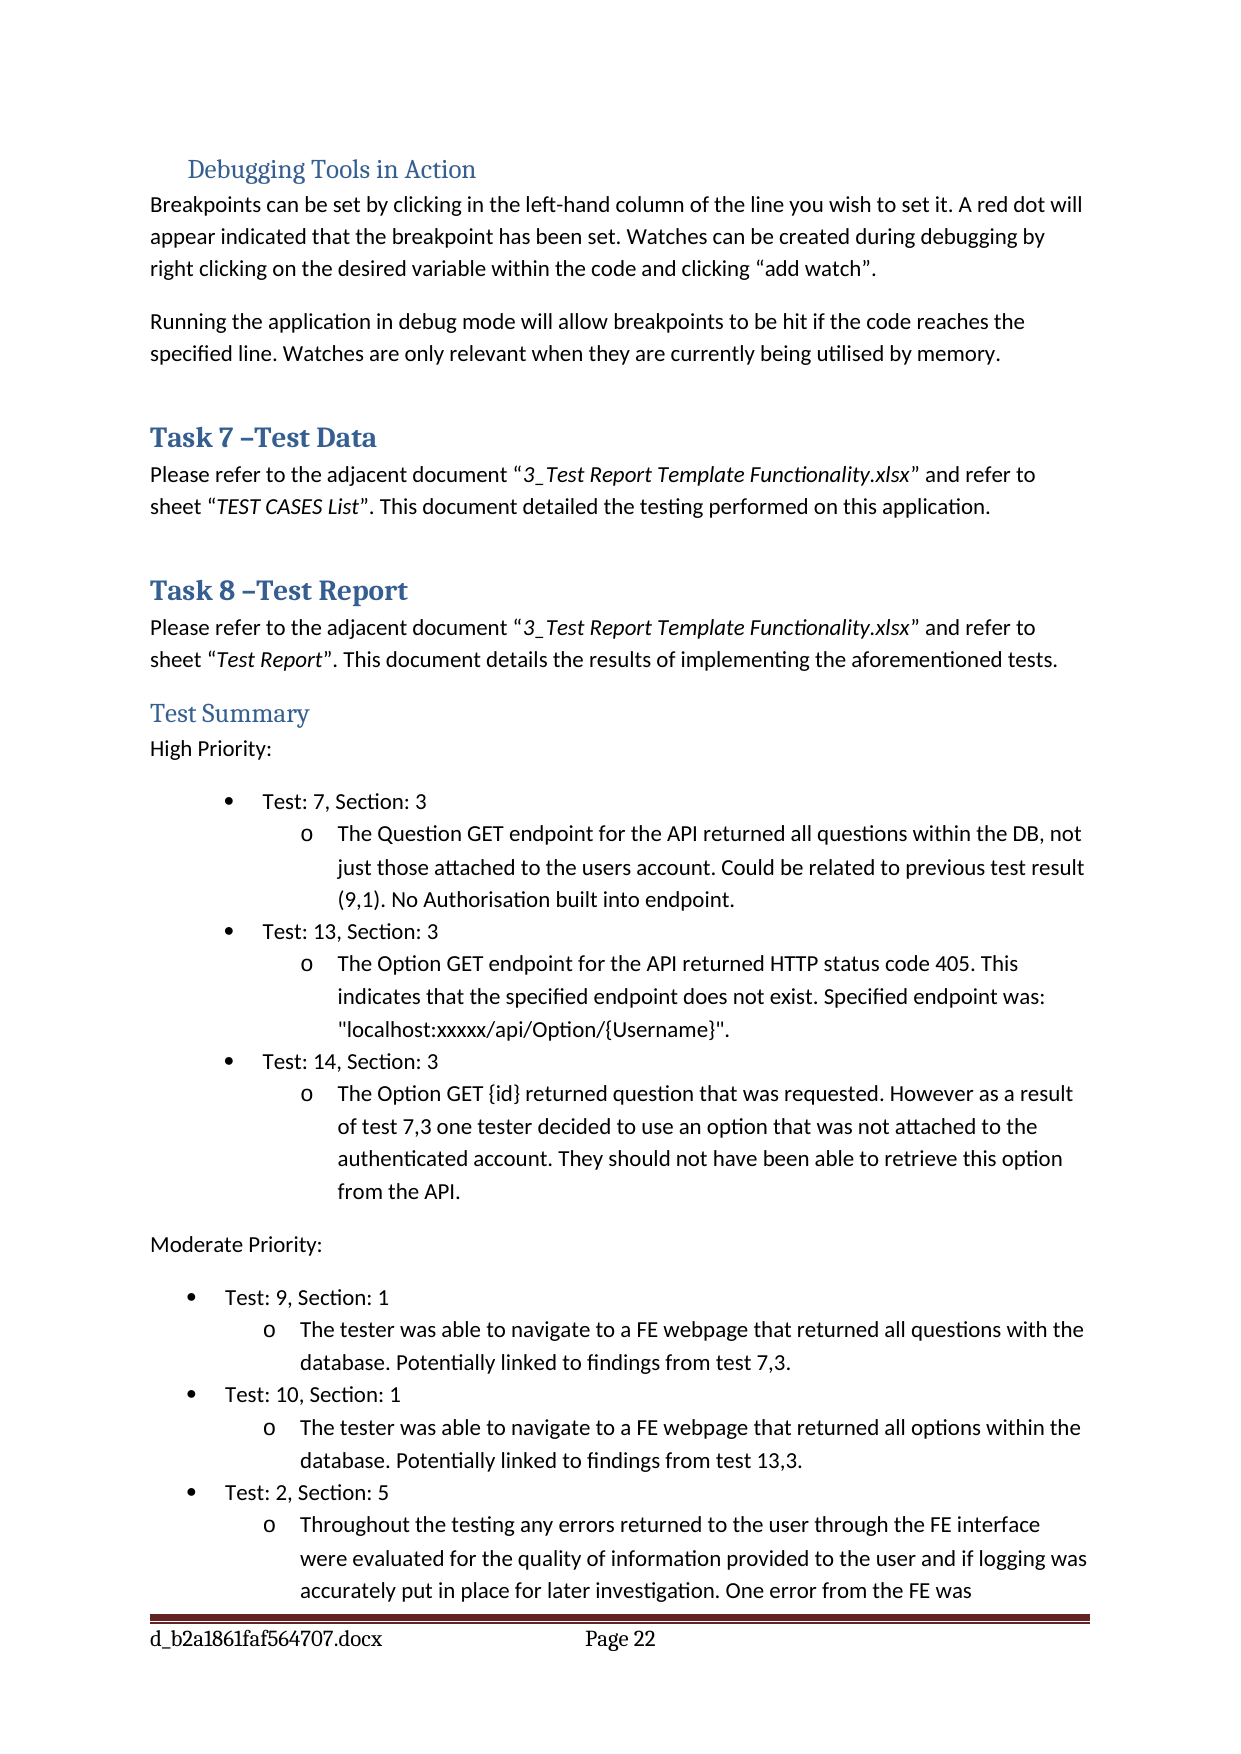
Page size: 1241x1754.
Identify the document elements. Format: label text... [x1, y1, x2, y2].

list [262, 1510, 1090, 1604]
list The Question GET endpoint for the API returned all questions within the DB, not just those attached to the users account. Could be related to previous test result (9,1). No Authorisation built into endpoint. [300, 819, 1090, 913]
subtitle Test Summary [150, 698, 1090, 729]
text Moderate Priority: [150, 1230, 1090, 1258]
list The tester was able to navigate to a FE webpage that returned all options within the database. Potentially linked to findings from test 13,3. [262, 1413, 1090, 1474]
subtitle Task 7 –Test Data [150, 422, 1090, 455]
list The Option GET endpoint for the API returned HTTP status code 405. This indicates that the specified endpoint does not exist. Specified endpoint was: "localhost:xxxxx/api/Option/{Username}". [300, 949, 1090, 1043]
list Test: 7, Section: 3 [225, 787, 1090, 815]
text Running the application in debug mode will allow breakpoints to be hit if the code reaches the specified line. Watches are only relevant when they are currently being utilised by memory. [150, 307, 1090, 367]
list Test: 9, Section: 1 [187, 1283, 1090, 1311]
list The tester was able to navigate to a FE webpage that returned all questions with the database. Potentially linked to findings from test 7,3. [262, 1315, 1090, 1376]
list Test: 13, Section: 3 [225, 917, 1090, 945]
text Breakpoints can be set by clicking in the left-hand column of the line you wish to set it. A red dot will appear indicated that the breakpoint has been set. Watches can be created during debugging by right clicking on the desired variable within the code and clicking “add watch”. [150, 190, 1090, 282]
text High Priority: [150, 734, 1090, 762]
subtitle Debugging Tools in Action [187, 154, 1090, 185]
subtitle Task 8 –Test Report [150, 574, 1090, 608]
list Test: 2, Section: 5 [187, 1478, 1090, 1506]
list The Option GET {id} returned question that was requested. However as a result of test 7,3 one tester decided to use an option that was not attached to the authenticated account. They should not have been able to retrieve this option from the API. [300, 1079, 1090, 1205]
list Test: 10, Section: 1 [187, 1381, 1090, 1408]
list Test: 14, Section: 3 [225, 1047, 1090, 1075]
text Please refer to the adjacent document “3_Test Report Template Functionality.xlsx” and refer to sheet “Test Report”. This document details the results of implementing the aforementioned tests. [150, 613, 1090, 673]
text Please refer to the adjacent document “3_Test Report Template Functionality.xlsx” and refer to sheet “TEST CASES List”. This document detailed the testing performed on this application. [150, 460, 1090, 520]
